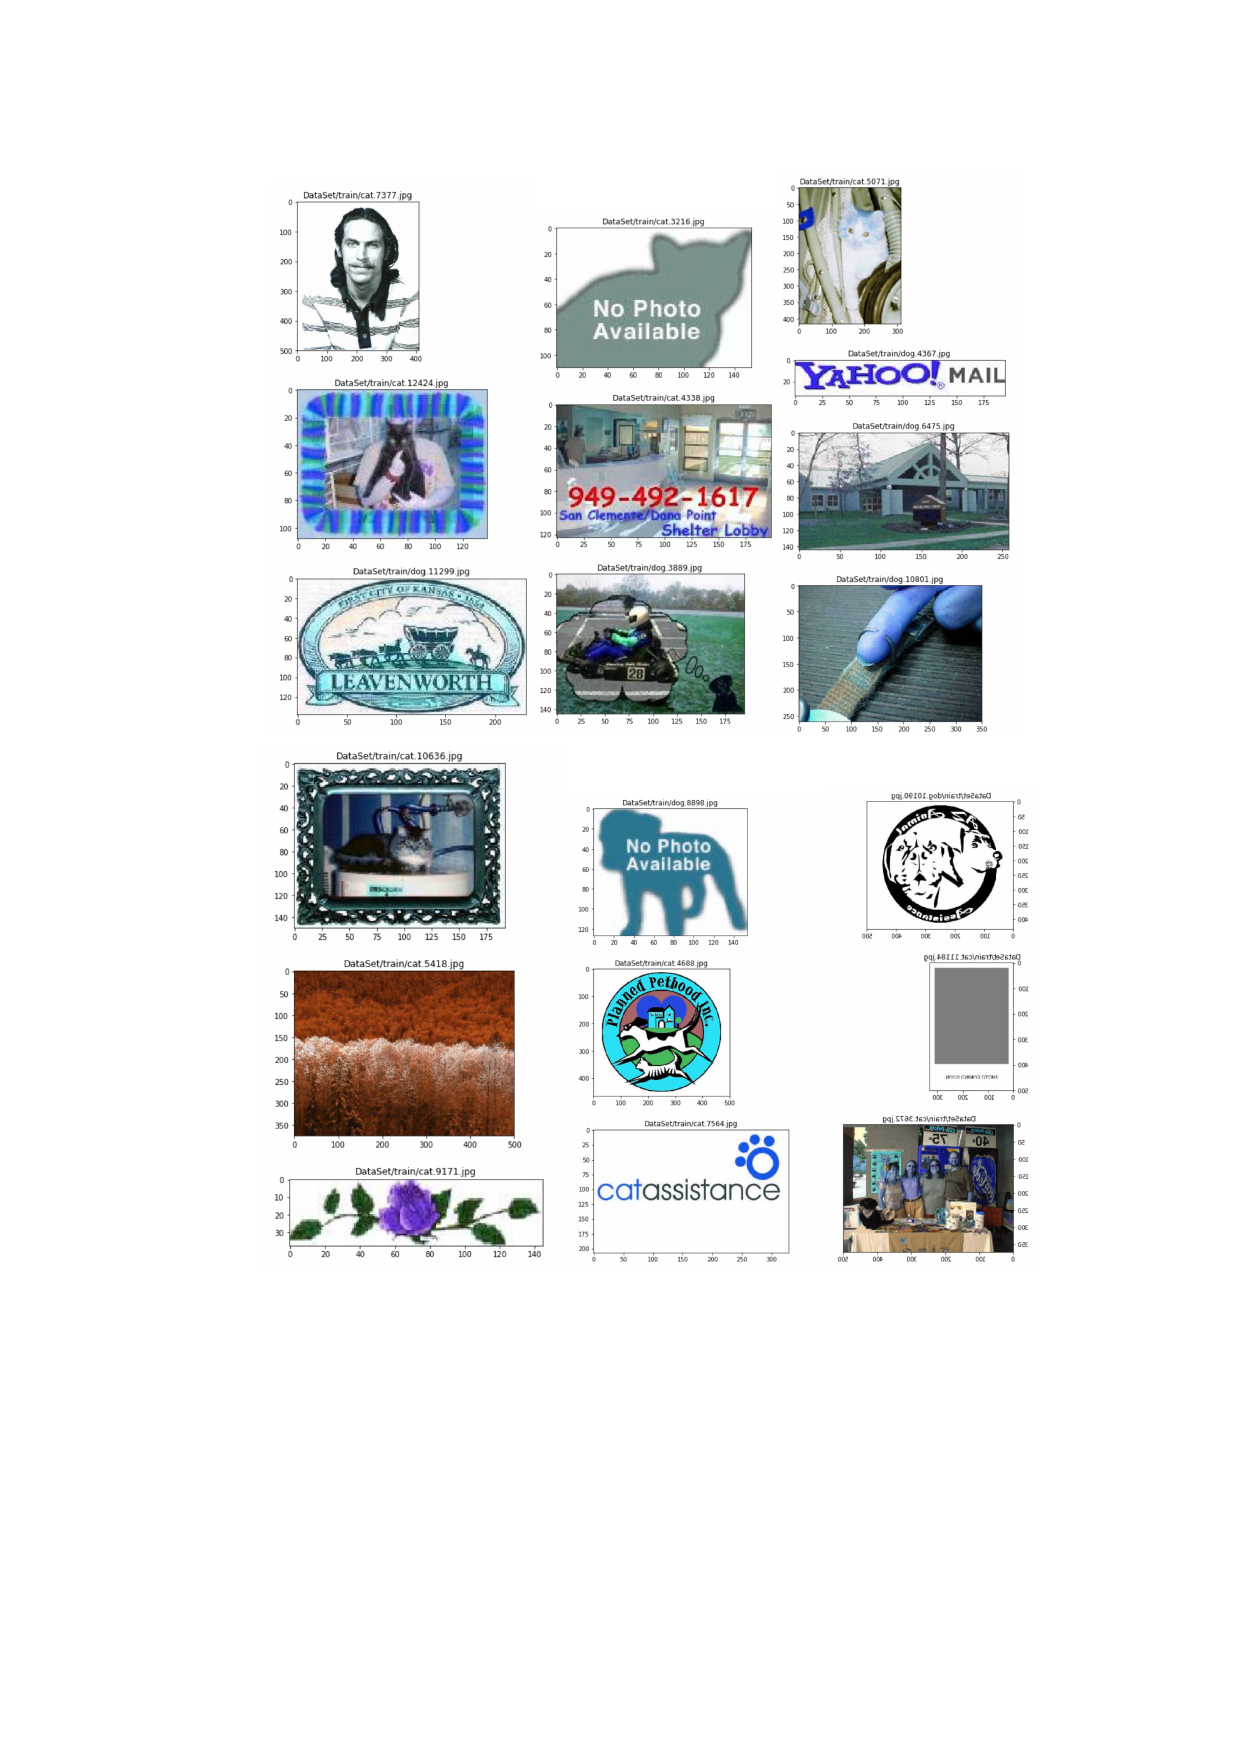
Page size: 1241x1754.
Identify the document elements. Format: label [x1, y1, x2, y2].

picture [571, 793, 817, 1269]
picture [262, 744, 563, 1269]
picture [271, 172, 1023, 732]
picture [825, 787, 1036, 1269]
